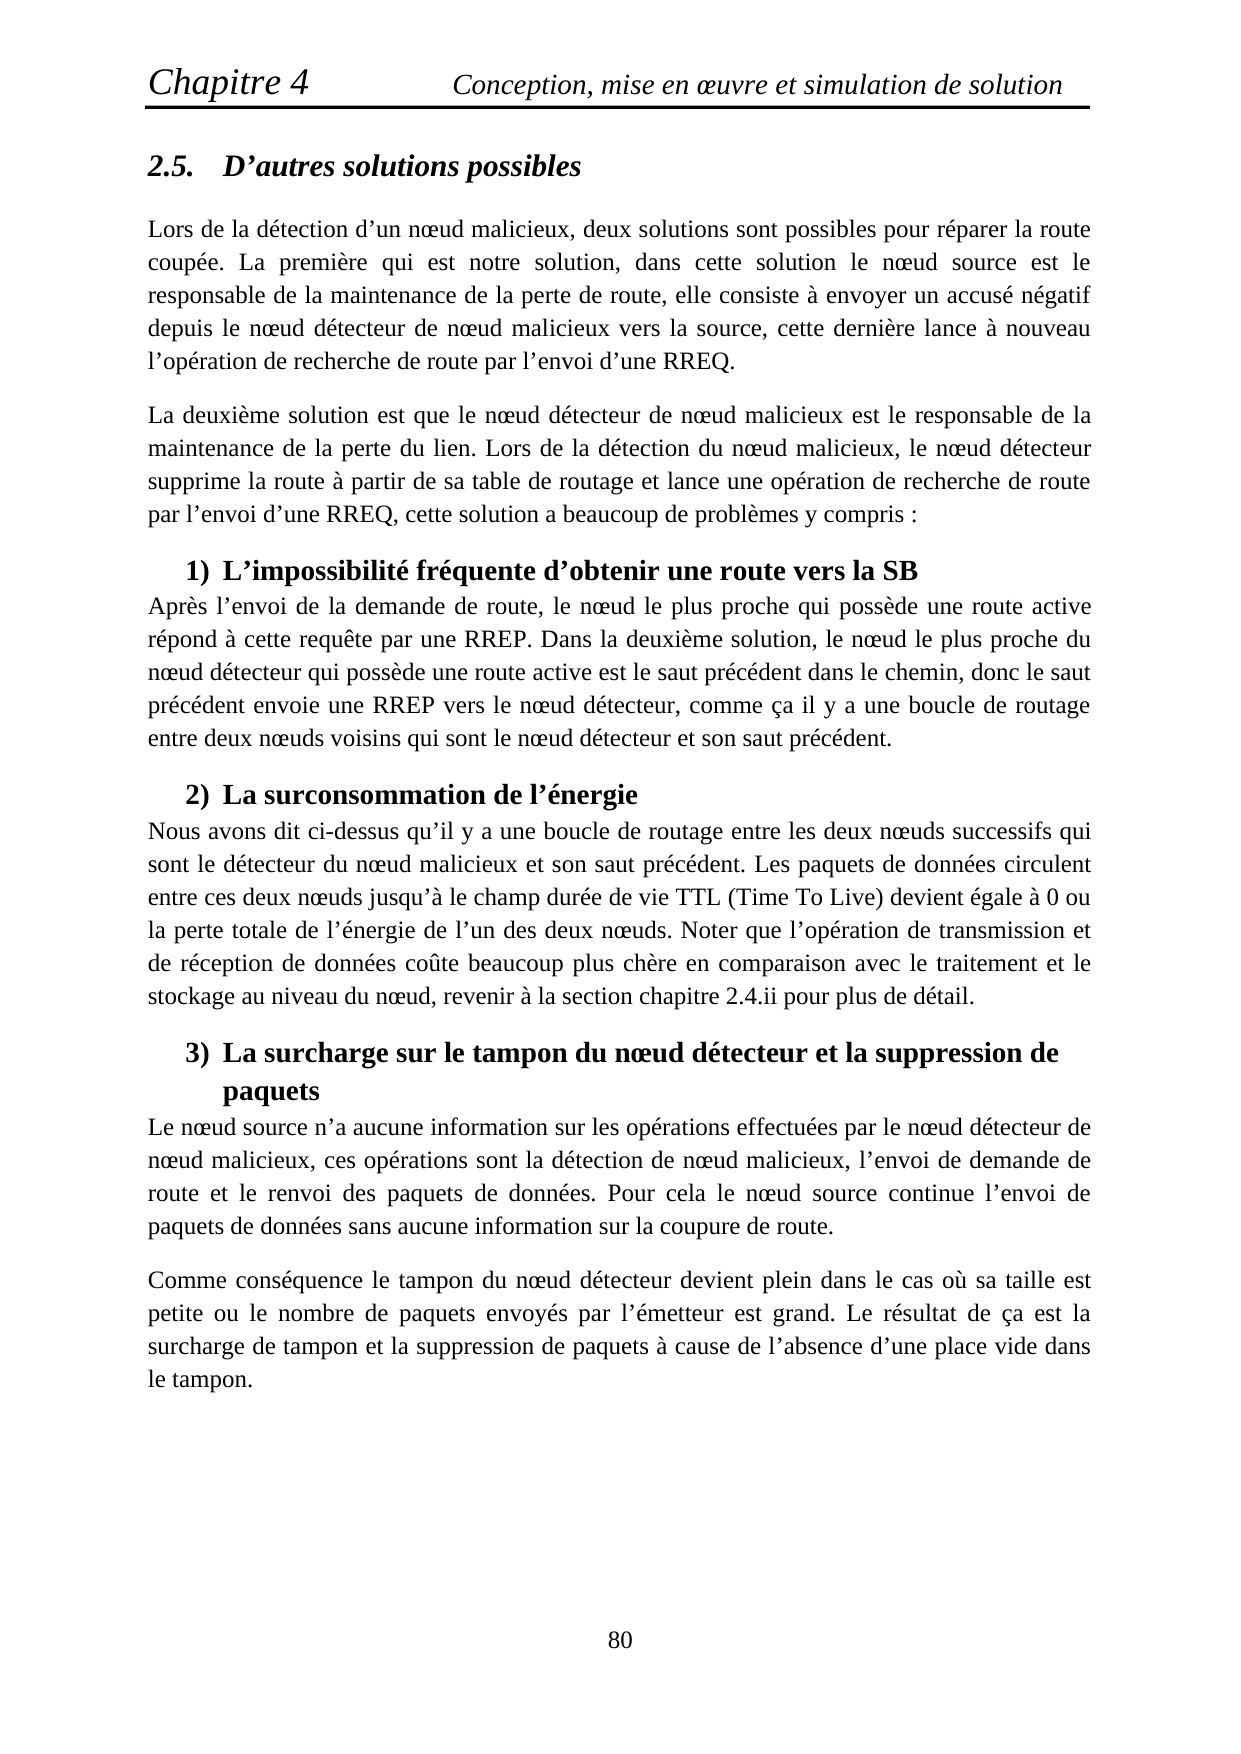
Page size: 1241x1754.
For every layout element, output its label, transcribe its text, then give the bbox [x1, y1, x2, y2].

text Après l’envoi de la demande de route, le nœud le plus proche qui possède une route active répond à cette requête par une RREP. Dans la deuxième solution, le nœud le plus proche du nœud détecteur qui possède une route active est le saut précédent dans le chemin, donc le saut précédent envoie une RREP vers le nœud détecteur, comme ça il y a une boucle de routage entre deux nœuds voisins qui sont le nœud détecteur et son saut précédent. [148, 591, 1092, 752]
subtitle L’impossibilité fréquente d’obtenir une route vers la SB [185, 553, 1092, 586]
subtitle D’autres solutions possibles [148, 148, 1092, 184]
text Lors de la détection d’un nœud malicieux, deux solutions sont possibles pour réparer la route coupée. La première qui est notre solution, dans cette solution le nœud source est le responsable de la maintenance de la perte de route, elle consiste à envoyer un accusé négatif depuis le nœud détecteur de nœud malicieux vers la source, cette dernière lance à nouveau l’opération de recherche de route par l’envoi d’une RREQ. [148, 214, 1092, 375]
text La deuxième solution est que le nœud détecteur de nœud malicieux est le responsable de la maintenance de la perte du lien. Lors de la détection du nœud malicieux, le nœud détecteur supprime la route à partir de sa table de routage et lance une opération de recherche de route par l’envoi d’une RREQ, cette solution a beaucoup de problèmes y compris : [148, 400, 1092, 528]
subtitle La surcharge sur le tampon du nœud détecteur et la suppression de paquets [185, 1035, 1092, 1107]
subtitle La surconsommation de l’énergie [185, 777, 1092, 811]
text Nous avons dit ci-dessus qu’il y a une boucle de routage entre les deux nœuds successifs qui sont le détecteur du nœud malicieux et son saut précédent. Les paquets de données circulent entre ces deux nœuds jusqu’à le champ durée de vie TTL (Time To Live) devient égale à 0 ou la perte totale de l’énergie de l’un des deux nœuds. Noter que l’opération de transmission et de réception de données coûte beaucoup plus chère en comparaison avec le traitement et le stockage au niveau du nœud, revenir à la section chapitre 2.4.ii pour plus de détail. [148, 816, 1092, 1010]
text Comme conséquence le tampon du nœud détecteur devient plein dans le cas où sa taille est petite ou le nombre de paquets envoyés par l’émetteur est grand. Le résultat de ça est la surcharge de tampon et la suppression de paquets à cause de l’absence d’une place vide dans le tampon. [148, 1265, 1092, 1393]
text Le nœud source n’a aucune information sur les opérations effectuées par le nœud détecteur de nœud malicieux, ces opérations sont la détection de nœud malicieux, l’envoi de demande de route et le renvoi des paquets de données. Pour cela le nœud source continue l’envoi de paquets de données sans aucune information sur la coupure de route. [148, 1112, 1092, 1240]
